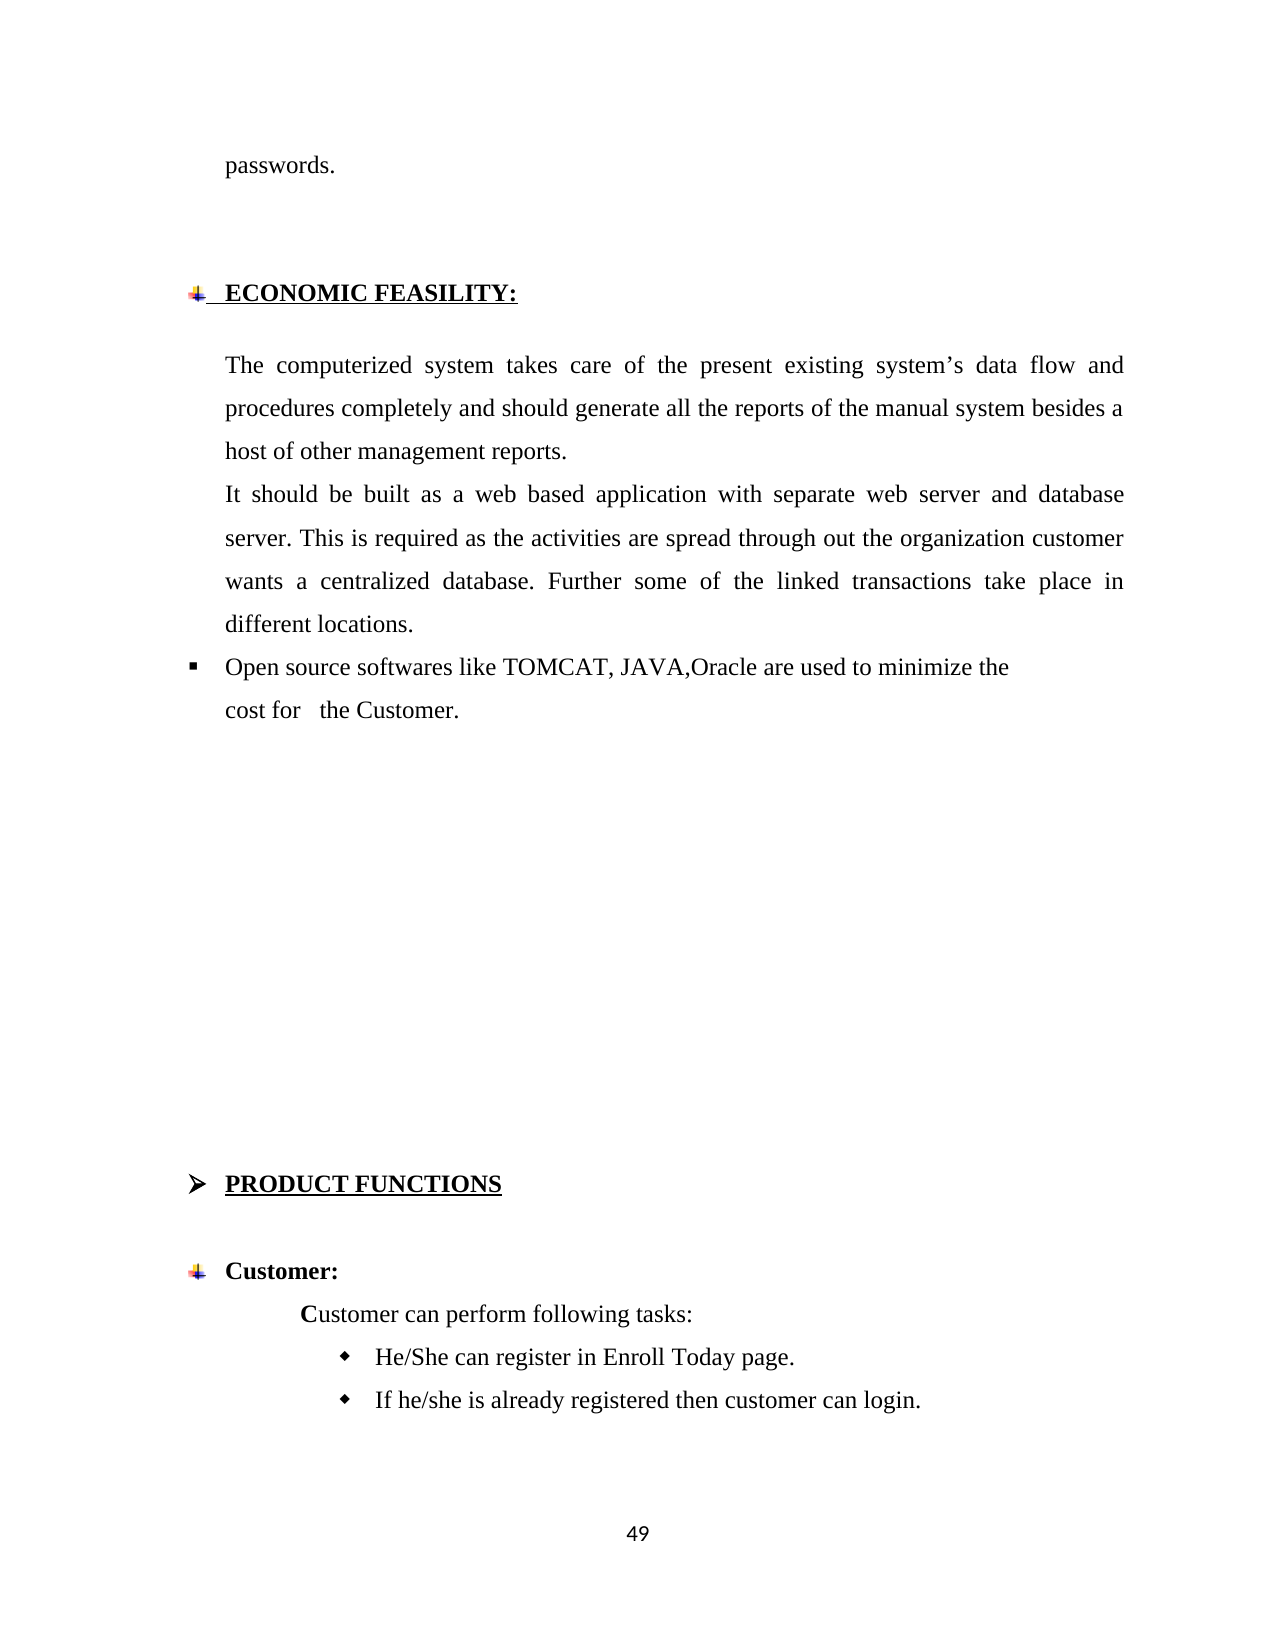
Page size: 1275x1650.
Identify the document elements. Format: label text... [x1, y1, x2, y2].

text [225, 150, 1125, 179]
list If he/she is already registered then customer can login. [337, 1385, 1125, 1414]
list He/She can register in Enroll Today page. [337, 1342, 1125, 1371]
picture [188, 1262, 206, 1280]
list PRODUCT FUNCTIONS [187, 1169, 1125, 1198]
text It should be built as a web based application with separate web server and database server. This is required as the activities are spread through out the organization customer wants a centralized database. Further some of the linked transactions take place in different locations. [225, 479, 1125, 638]
list Customer: [187, 1256, 1125, 1284]
picture [188, 284, 206, 302]
text cost for the Customer. [150, 695, 1125, 724]
list Customer can perform following tasks: [300, 1299, 1125, 1328]
list Open source softwares like TOMCAT, JAVA,Oracle are used to minimize the [187, 652, 1125, 681]
text The computerized system takes care of the present existing system’s data flow and procedures completely and should generate all the reports of the manual system besides a host of other management reports. [225, 350, 1125, 465]
list ECONOMIC FEASILITY: [187, 278, 1125, 307]
